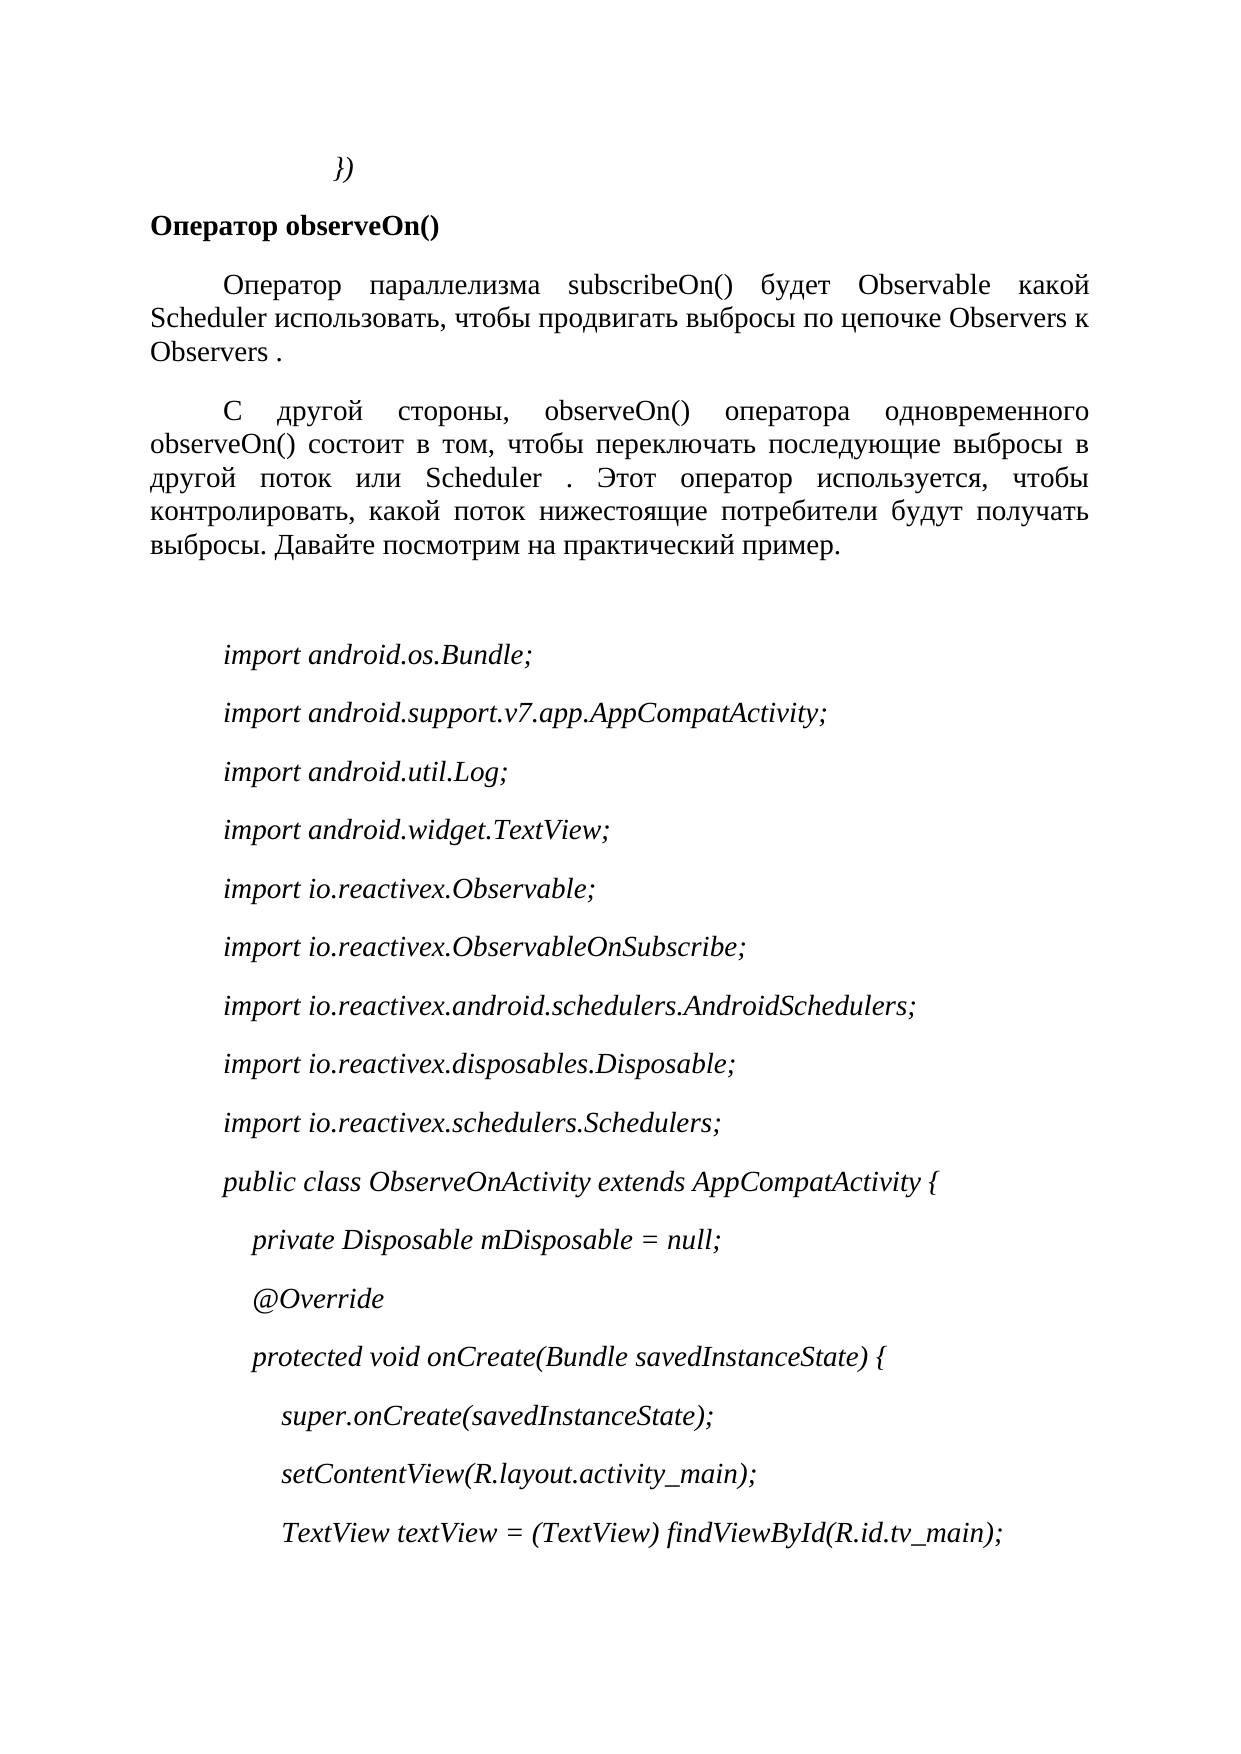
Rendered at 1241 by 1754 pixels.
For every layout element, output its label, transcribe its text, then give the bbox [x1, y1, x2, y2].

text public class ObserveOnActivity extends AppCompatActivity { [150, 1164, 1090, 1197]
text import android.util.Log; [150, 754, 1090, 787]
text TextView textView = (TextView) findViewById(R.id.tv_main); [150, 1515, 1090, 1548]
text Оператор параллелизма subscribeOn() будет Observable какой Scheduler использовать, чтобы продвигать выбросы по цепочке Observers к Observers . [150, 267, 1090, 368]
text @Override [150, 1281, 1090, 1314]
text С другой стороны, observeOn() оператора одновременного observeOn() состоит в том, чтобы переключать последующие выбросы в другой поток или Scheduler . Этот оператор используется, чтобы контролировать, какой поток нижестоящие потребители будут получать выбросы. Давайте посмотрим на практический пример. [150, 393, 1090, 560]
text Оператор observeOn() [150, 208, 1090, 242]
text import io.reactivex.Observable; [150, 871, 1090, 904]
text super.onCreate(savedInstanceState); [150, 1398, 1090, 1431]
text }) [150, 150, 1090, 183]
text import io.reactivex.schedulers.Schedulers; [150, 1105, 1090, 1139]
text setContentView(R.layout.activity_main); [150, 1456, 1090, 1490]
text protected void onCreate(Bundle savedInstanceState) { [150, 1339, 1090, 1373]
text import io.reactivex.ObservableOnSubscribe; [150, 929, 1090, 963]
text import android.support.v7.app.AppCompatActivity; [150, 695, 1090, 729]
text private Disposable mDisposable = null; [150, 1222, 1090, 1256]
text import android.os.Bundle; [150, 637, 1090, 670]
text import android.widget.TextView; [150, 812, 1090, 846]
text import io.reactivex.disposables.Disposable; [150, 1047, 1090, 1080]
text import io.reactivex.android.schedulers.AndroidSchedulers; [150, 988, 1090, 1022]
